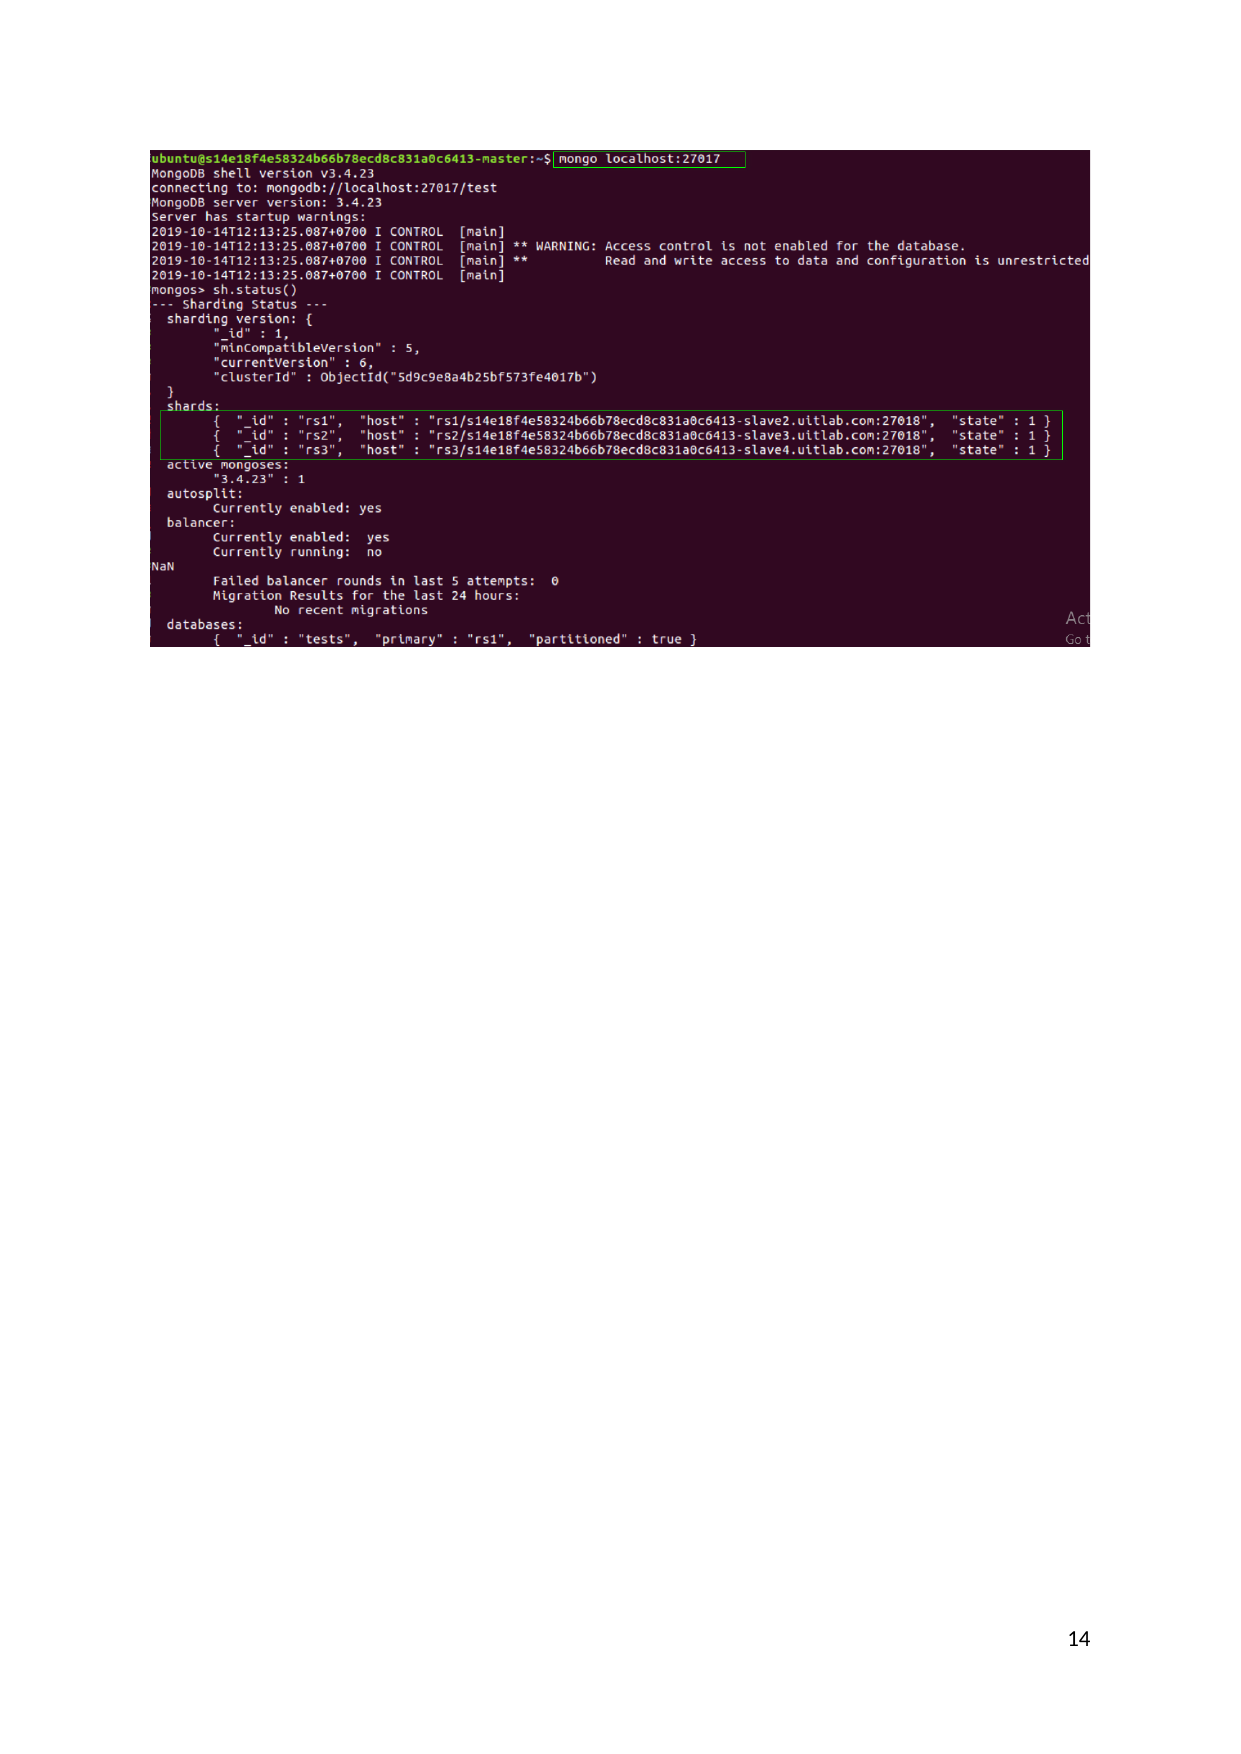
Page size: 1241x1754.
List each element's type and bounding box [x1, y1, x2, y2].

picture [150, 150, 1091, 647]
